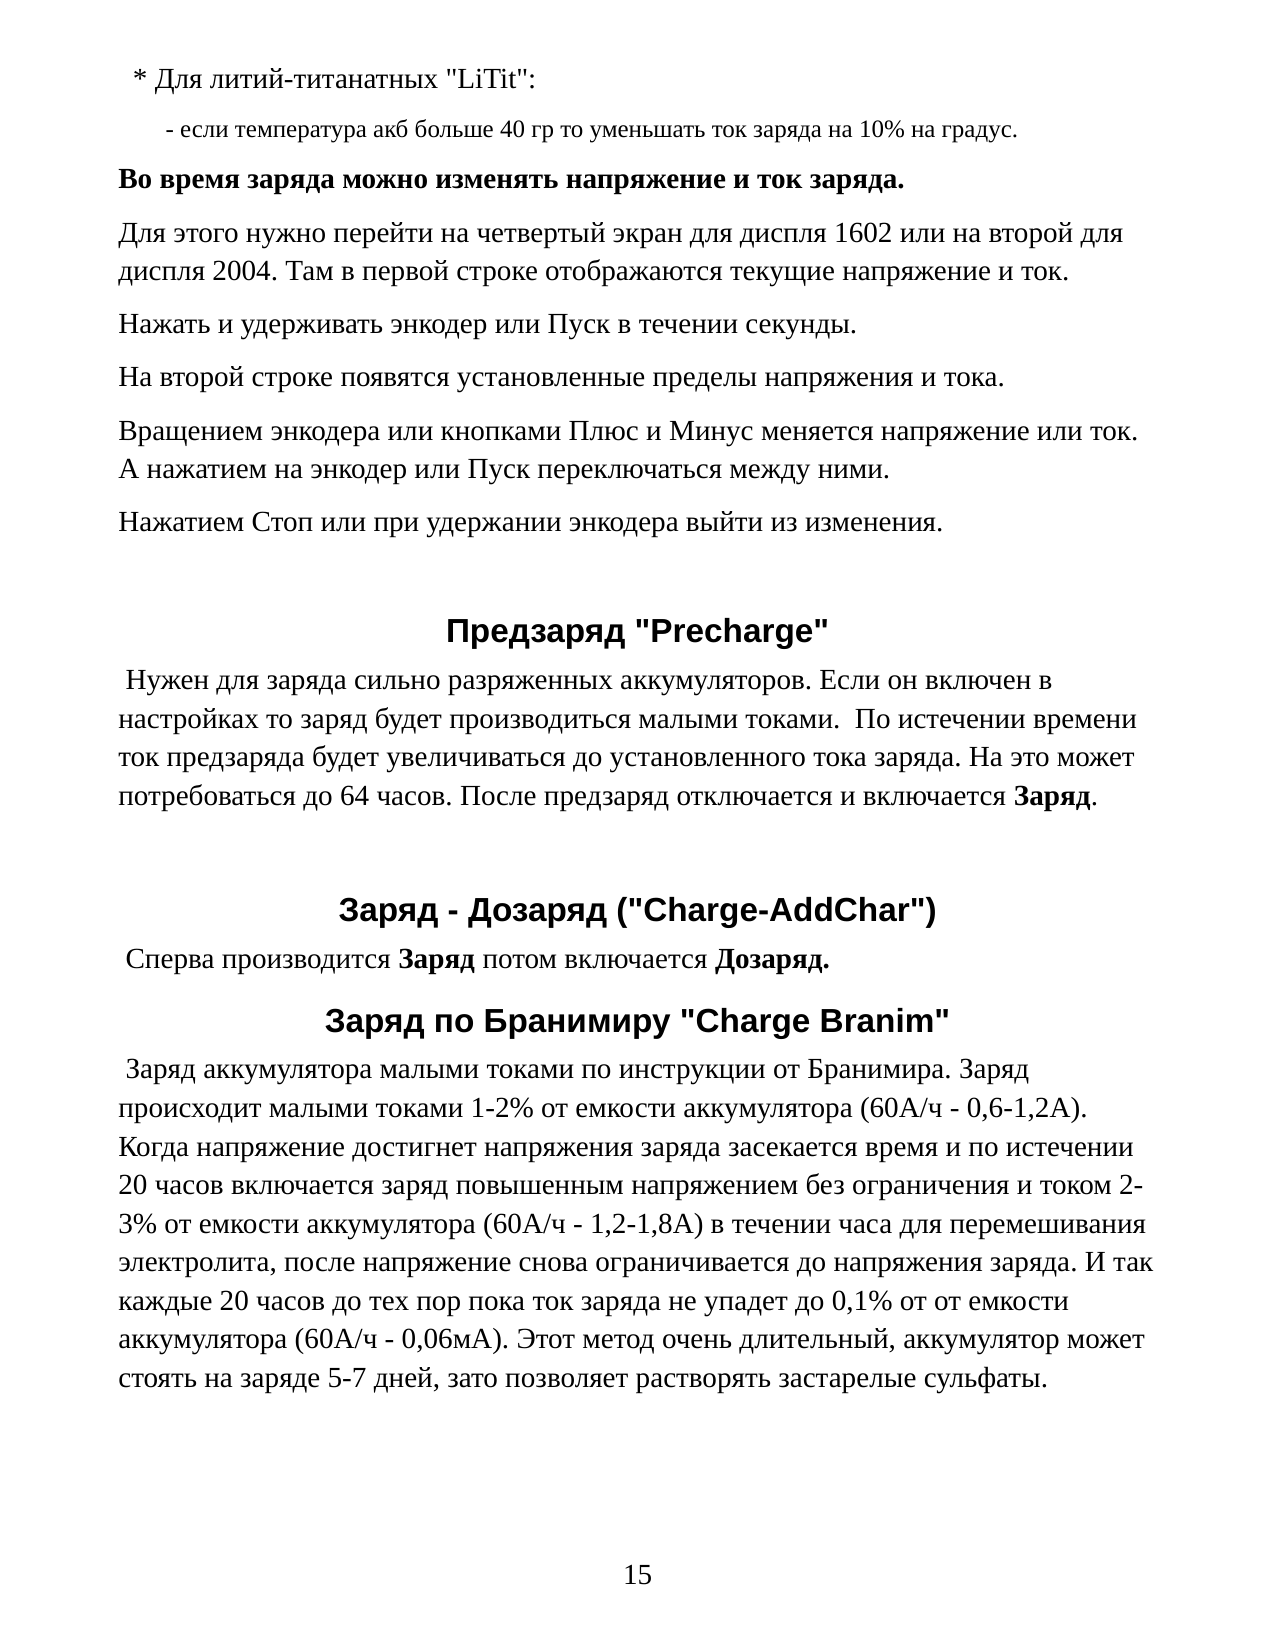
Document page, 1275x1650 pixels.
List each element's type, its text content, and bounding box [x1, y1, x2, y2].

subtitle Предзаряд "Precharge" [118, 611, 1157, 650]
text Нажатием Стоп или при удержании энкодера выйти из изменения. [118, 504, 1157, 538]
text Для этого нужно перейти на четвертый экран для диспля 1602 или на второй для диспля 2004. Там в первой строке отображаются текущие напряжение и ток. [118, 215, 1157, 287]
subtitle Заряд - Дозаряд ("Charge-AddChar") [118, 890, 1157, 929]
text Во время заряда можно изменять напряжение и ток заряда. [118, 162, 1157, 195]
subtitle Заряд по Бранимиру "Charge Branim" [118, 1001, 1157, 1039]
text Нужен для заряда сильно разряженных аккумуляторов. Если он включен в настройках то заряд будет производиться малыми токами. По истечении времени ток предзаряда будет увеличиваться до установленного тока заряда. На это может потребоваться до 64 часов. После предзаряд отключается и включается Заряд. [118, 662, 1157, 811]
text * Для литий-титанатных "LiTit": [118, 61, 1157, 94]
text На второй строке появятся установленные пределы напряжения и тока. [118, 359, 1157, 393]
text Нажать и удерживать энкодер или Пуск в течении секунды. [118, 306, 1157, 340]
text Вращением энкодера или кнопками Плюс и Минус меняется напряжение или ток. А нажатием на энкодер или Пуск переключаться между ними. [118, 413, 1157, 485]
text Сперва производится Заряд потом включается Дозаряд. [118, 941, 1157, 975]
text Заряд аккумулятора малыми токами по инструкции от Бранимира. Заряд происходит малыми токами 1-2% от емкости аккумулятора (60А/ч - 0,6-1,2А). Когда напряжение достигнет напряжения заряда засекается время и по истечении 20 часов включается заряд повышенным напряжением без ограничения и током 2-3% от емкости аккумулятора (60А/ч - 1,2-1,8А) в течении часа для перемешивания электролита, после напряжение снова ограничивается до напряжения заряда. И так каждые 20 часов до тех пор пока ток заряда не упадет до 0,1% от от емкости аккумулятора (60А/ч - 0,06мА). Этот метод очень длительный, аккумулятор может стоять на заряде 5-7 дней, зато позволяет растворять застарелые сульфаты. [118, 1052, 1157, 1393]
text - если температура акб больше 40 гр то уменьшать ток заряда на 10% на градус. [165, 114, 1157, 143]
